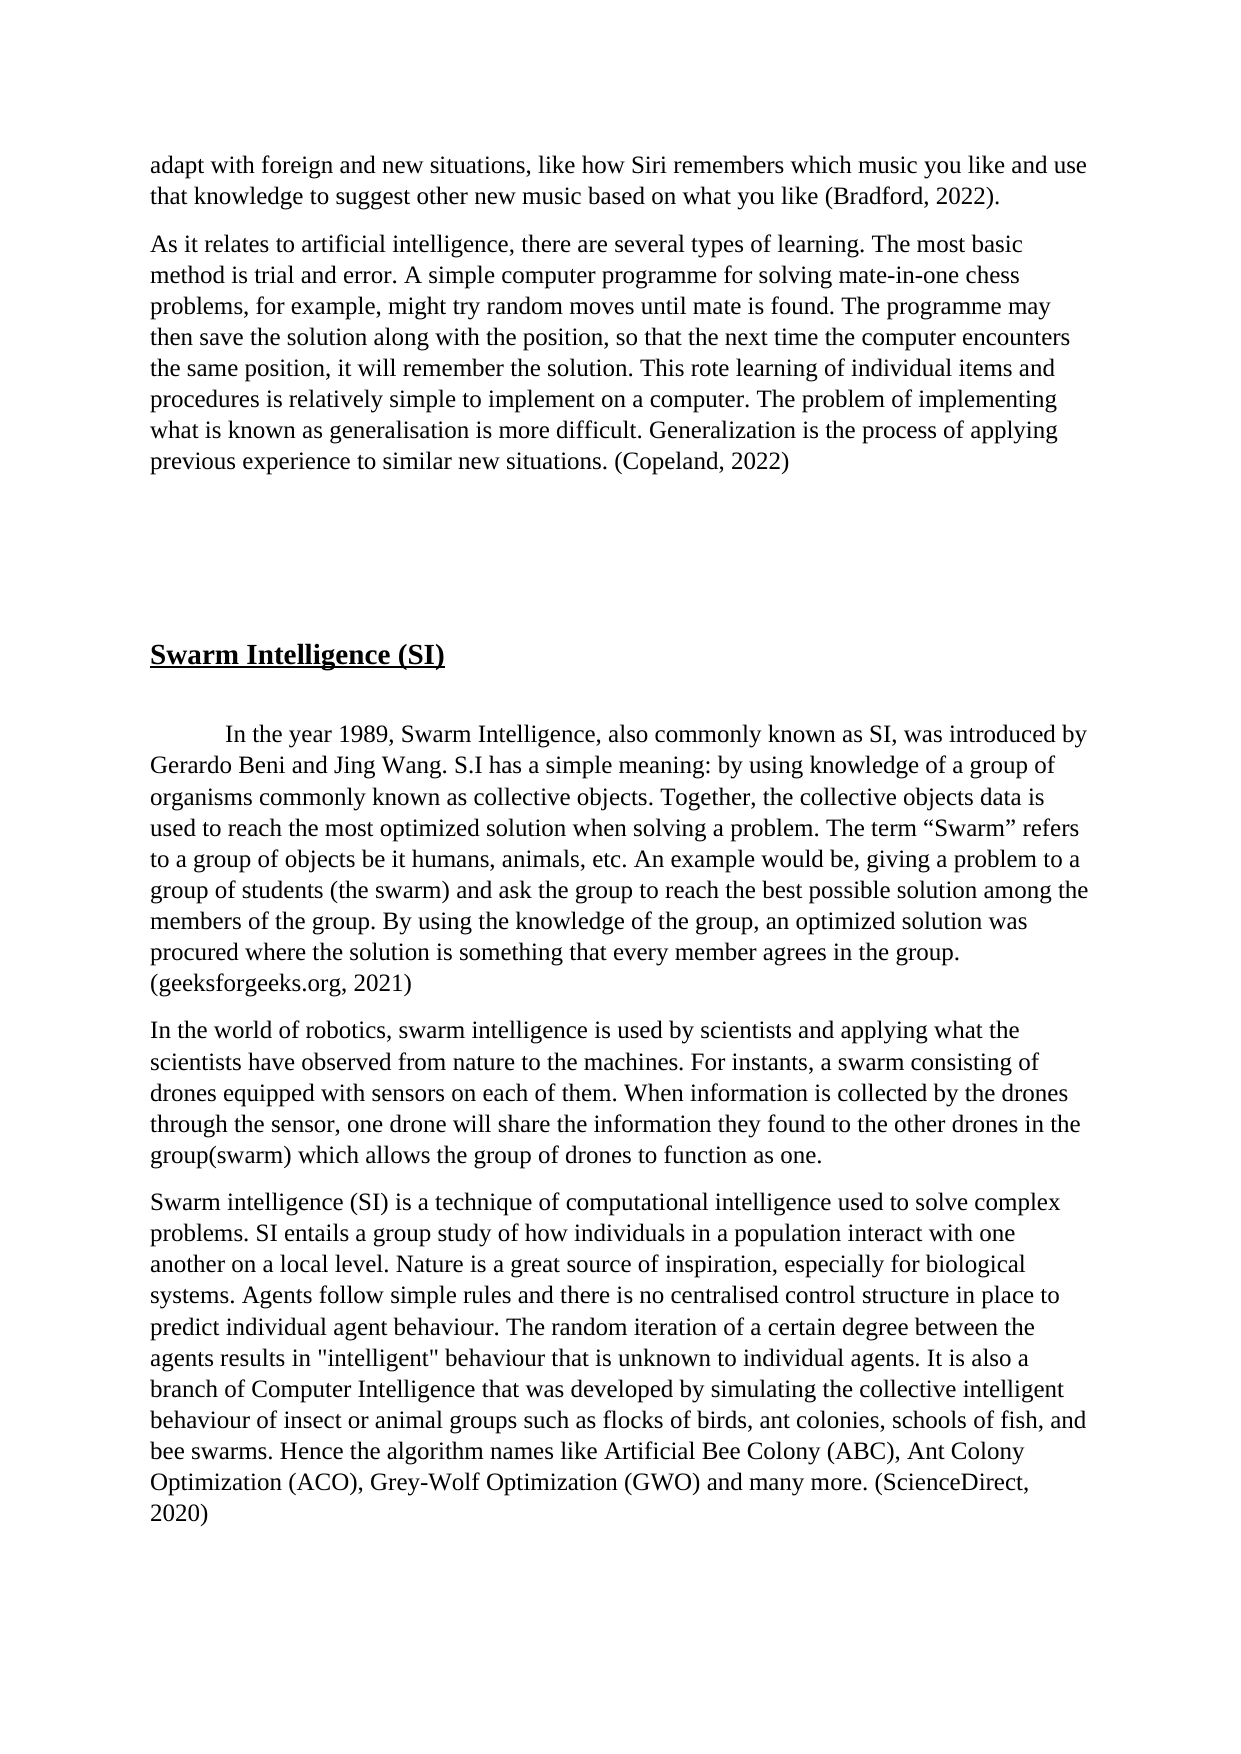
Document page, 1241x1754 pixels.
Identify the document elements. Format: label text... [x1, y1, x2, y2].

text In the year 1989, Swarm Intelligence, also commonly known as SI, was introduced by Gerardo Beni and Jing Wang. S.I has a simple meaning: by using knowledge of a group of organisms commonly known as collective objects. Together, the collective objects data is used to reach the most optimized solution when solving a problem. The term “Swarm” refers to a group of objects be it humans, animals, etc. An example would be, giving a problem to a group of students (the swarm) and ask the group to reach the best possible solution among the members of the group. By using the knowledge of the group, an optimized solution was procured where the solution is something that every member agrees in the group. (geeksforgeeks.org, 2021) [150, 719, 1090, 997]
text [150, 150, 1090, 210]
text As it relates to artificial intelligence, there are several types of learning. The most basic method is trial and error. A simple computer programme for solving mate-in-one chess problems, for example, might try random moves until mate is found. The programme may then save the solution along with the position, so that the next time the computer encounters the same position, it will remember the solution. This rote learning of individual items and procedures is relatively simple to implement on a computer. The problem of implementing what is known as generalisation is more difficult. Generalization is the process of applying previous experience to similar new situations. (Copeland, 2022) [150, 229, 1090, 475]
text Swarm Intelligence (SI) [150, 637, 1090, 701]
text In the world of robotics, swarm intelligence is used by scientists and applying what the scientists have observed from nature to the machines. For instants, a swarm consisting of drones equipped with sensors on each of them. When information is collected by the drones through the sensor, one drone will share the information they found to the other drones in the group(swarm) which allows the group of drones to function as one. [150, 1016, 1090, 1168]
text Swarm intelligence (SI) is a technique of computational intelligence used to solve complex problems. SI entails a group study of how individuals in a population interact with one another on a local level. Nature is a great source of inspiration, especially for biological systems. Agents follow simple rules and there is no centralised control structure in place to predict individual agent behaviour. The random iteration of a certain degree between the agents results in "intelligent" behaviour that is unknown to individual agents. It is also a branch of Computer Intelligence that was developed by simulating the collective intelligent behaviour of insect or animal groups such as flocks of birds, ant colonies, schools of fish, and bee swarms. Hence the algorithm names like Artificial Bee Colony (ABC), Ant Colony Optimization (ACO), Grey-Wolf Optimization (GWO) and many more. (ScienceDirect, 2020) [150, 1187, 1090, 1527]
